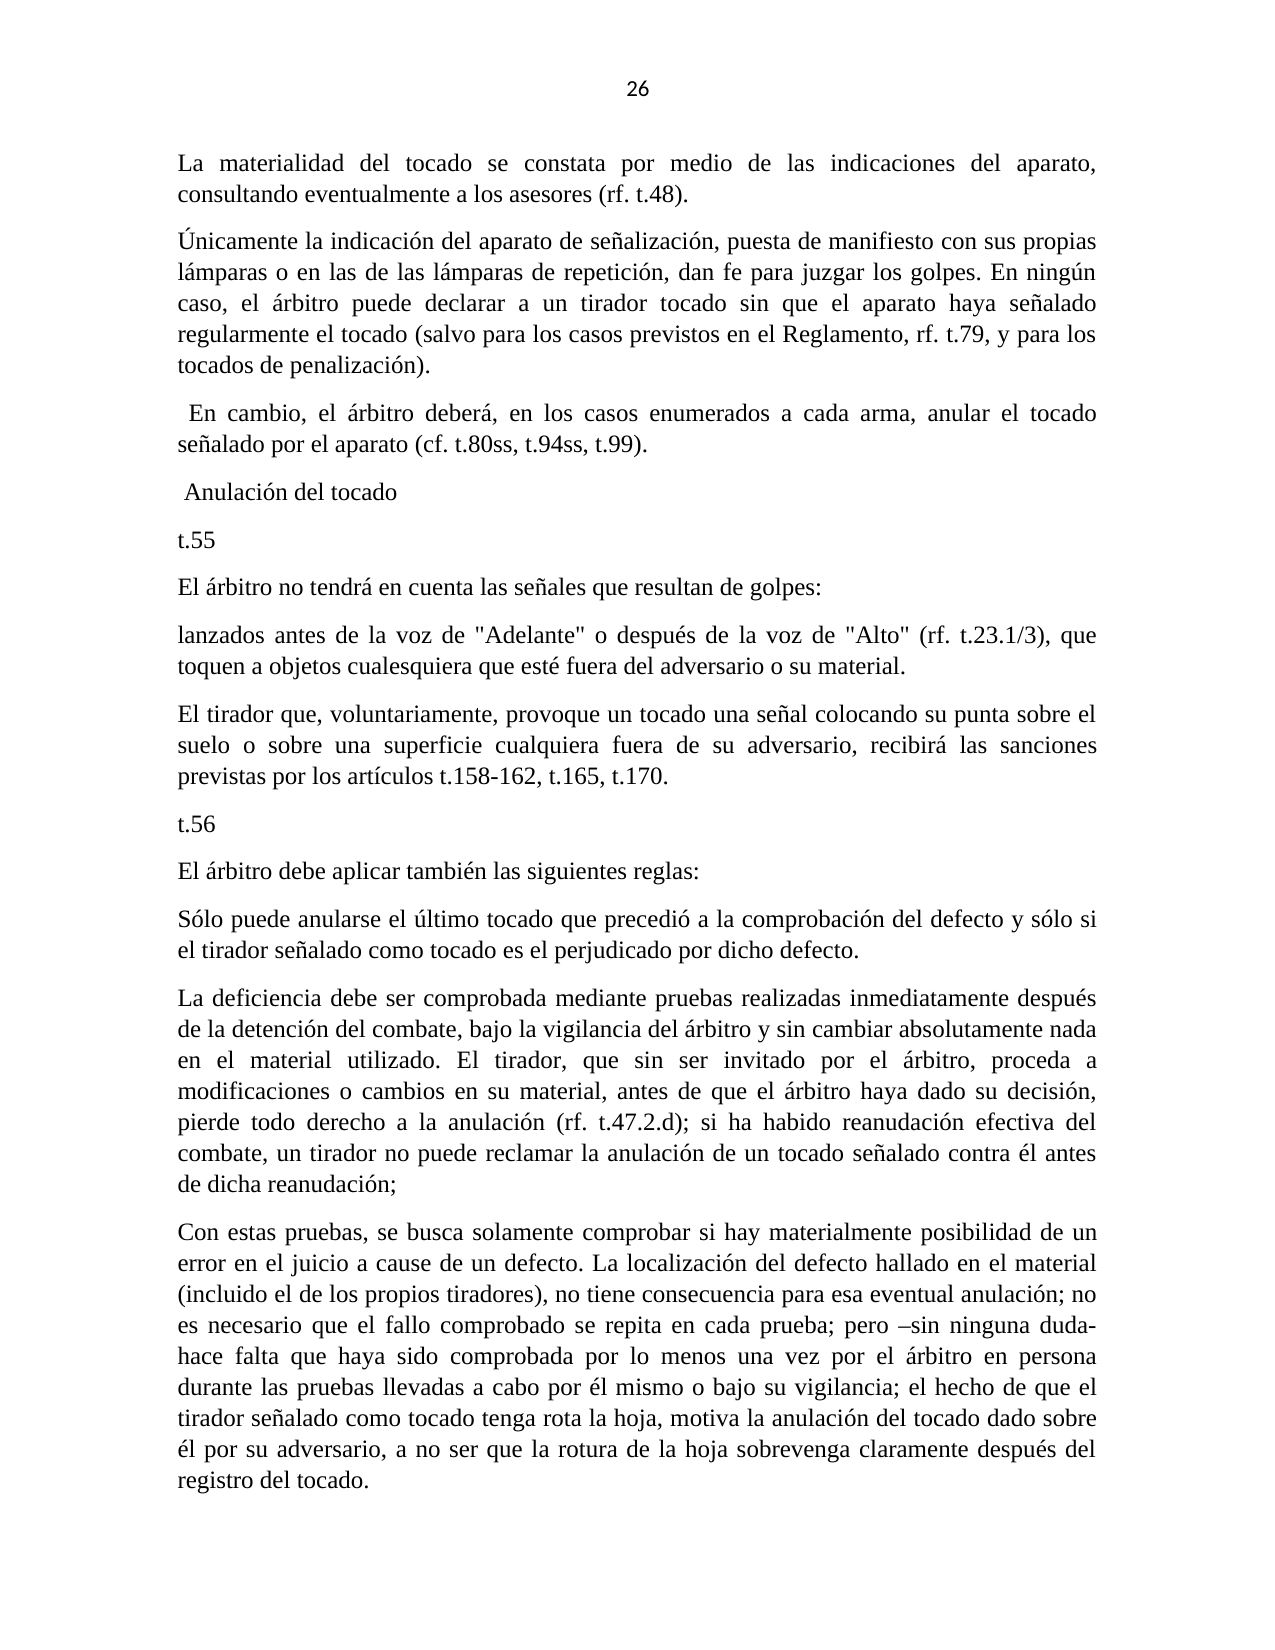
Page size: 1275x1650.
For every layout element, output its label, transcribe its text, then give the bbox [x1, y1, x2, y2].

text La deficiencia debe ser comprobada mediante pruebas realizadas inmediatamente después de la detención del combate, bajo la vigilancia del árbitro y sin cambiar absolutamente nada en el material utilizado. El tirador, que sin ser invitado por el árbitro, proceda a modificaciones o cambios en su material, antes de que el árbitro haya dado su decisión, pierde todo derecho a la anulación (rf. t.47.2.d); si ha habido reanudación efectiva del combate, un tirador no puede reclamar la anulación de un tocado señalado contra él antes de dicha reanudación; [177, 983, 1098, 1198]
text t.56 [177, 809, 1098, 837]
text lanzados antes de la voz de "Adelante" o después de la voz de "Alto" (rf. t.23.1/3), que toquen a objetos cualesquiera que esté fuera del adversario o su material. [177, 620, 1098, 680]
text En cambio, el árbitro deberá, en los casos enumerados a cada arma, anular el tocado señalado por el aparato (cf. t.80ss, t.94ss, t.99). [177, 398, 1098, 458]
text t.55 [177, 525, 1098, 553]
text Únicamente la indicación del aparato de señalización, puesta de manifiesto con sus propias lámparas o en las de las lámparas de repetición, dan fe para juzgar los golpes. En ningún caso, el árbitro puede declarar a un tirador tocado sin que el aparato haya señalado regularmente el tocado (salvo para los casos previstos en el Reglamento, rf. t.79, y para los tocados de penalización). [177, 226, 1098, 379]
text Sólo puede anularse el último tocado que precedió a la comprobación del defecto y sólo si el tirador señalado como tocado es el perjudicado por dicho defecto. [177, 904, 1098, 964]
text Anulación del tocado [177, 477, 1098, 506]
text El árbitro no tendrá en cuenta las señales que resultan de golpes: [177, 572, 1098, 601]
text El tirador que, voluntariamente, provoque un tocado una señal colocando su punta sobre el suelo o sobre una superficie cualquiera fuera de su adversario, recibirá las sanciones previstas por los artículos t.158-162, t.165, t.170. [177, 699, 1098, 790]
text El árbitro debe aplicar también las siguientes reglas: [177, 856, 1098, 885]
text Con estas pruebas, se busca solamente comprobar si hay materialmente posibilidad de un error en el juicio a cause de un defecto. La localización del defecto hallado en el material (incluido el de los propios tiradores), no tiene consecuencia para esa eventual anulación; no es necesario que el fallo comprobado se repita en cada prueba; pero –sin ninguna duda- hace falta que haya sido comprobada por lo menos una vez por el árbitro en persona durante las pruebas llevadas a cabo por él mismo o bajo su vigilancia; el hecho de que el tirador señalado como tocado tenga rota la hoja, motiva la anulación del tocado dado sobre él por su adversario, a no ser que la rotura de la hoja sobrevenga claramente después del registro del tocado. [177, 1217, 1098, 1494]
text La materialidad del tocado se constata por medio de las indicaciones del aparato, consultando eventualmente a los asesores (rf. t.48). [177, 148, 1098, 207]
